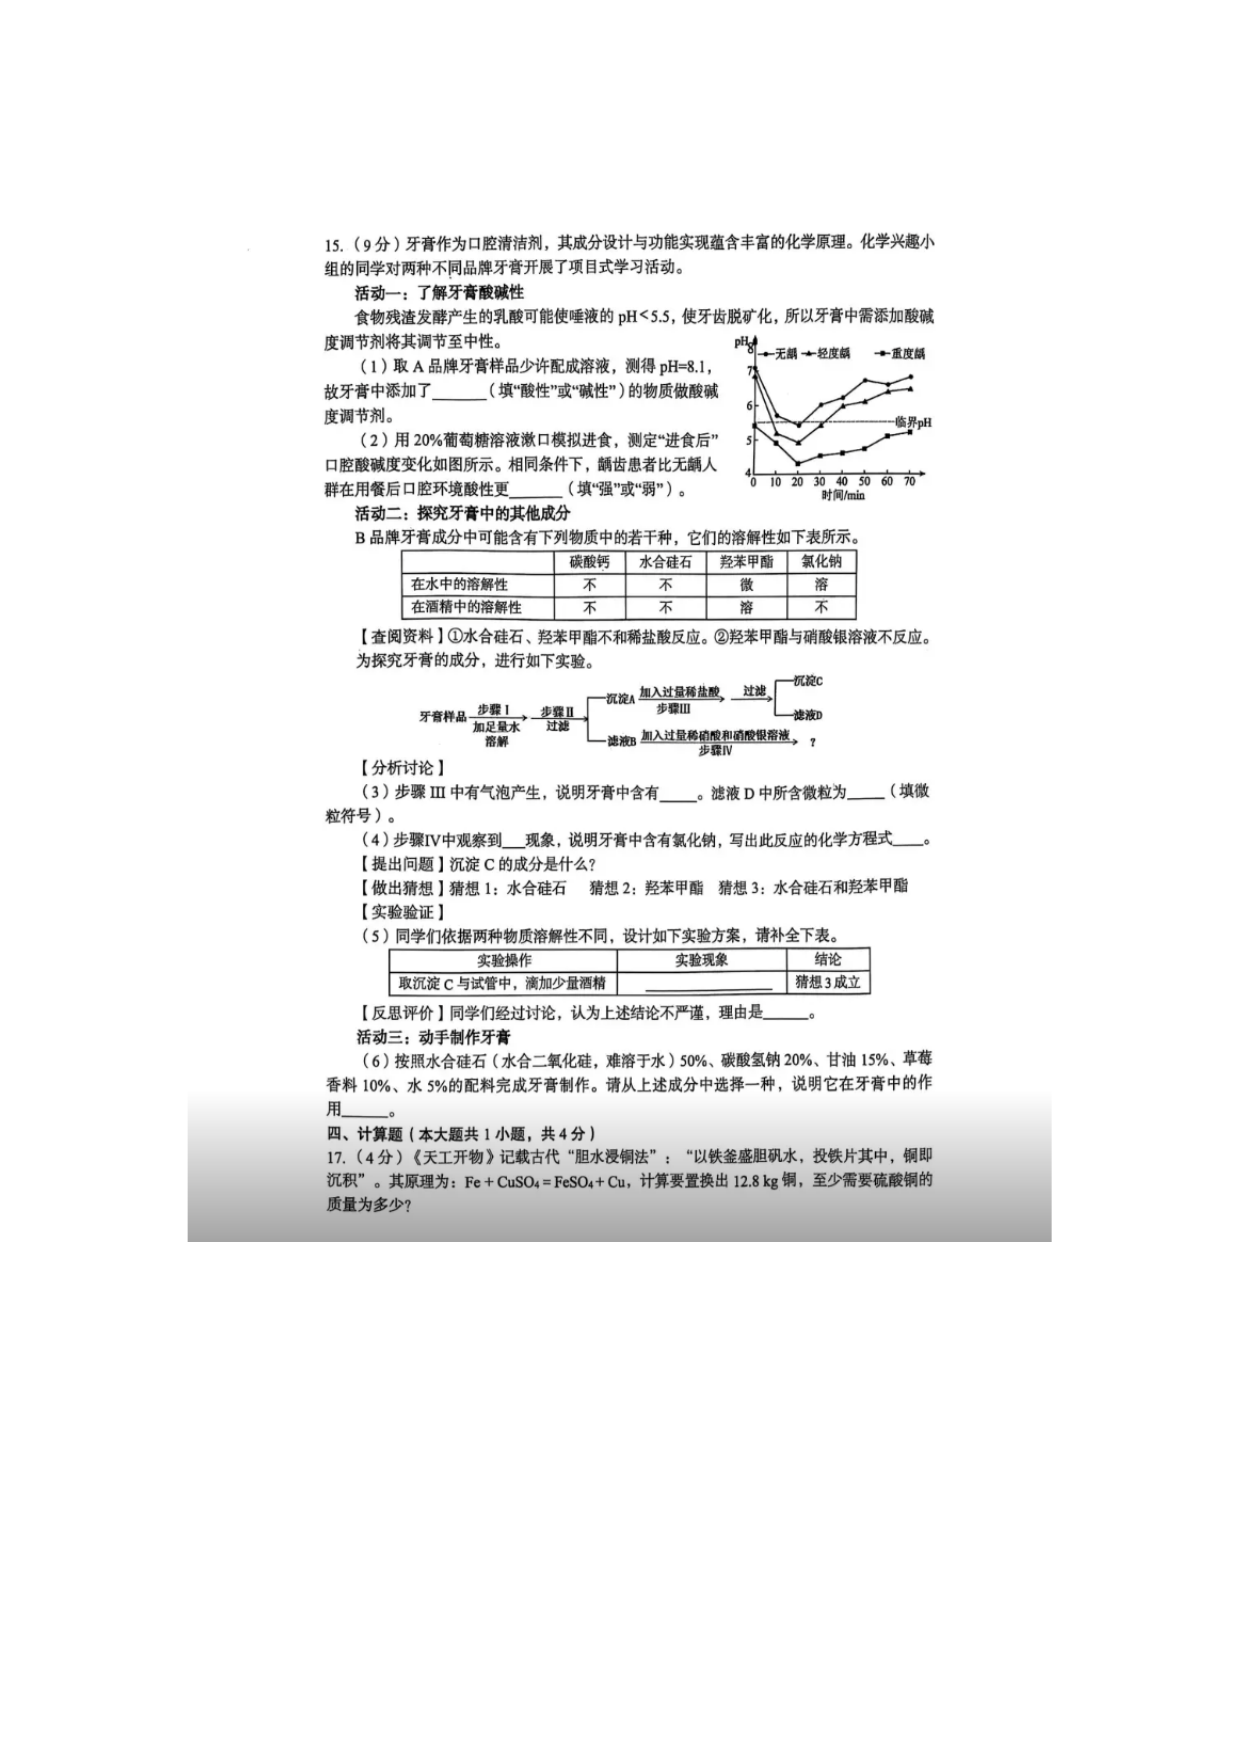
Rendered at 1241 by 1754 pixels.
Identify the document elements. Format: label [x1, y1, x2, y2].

picture [187, 162, 1052, 1242]
